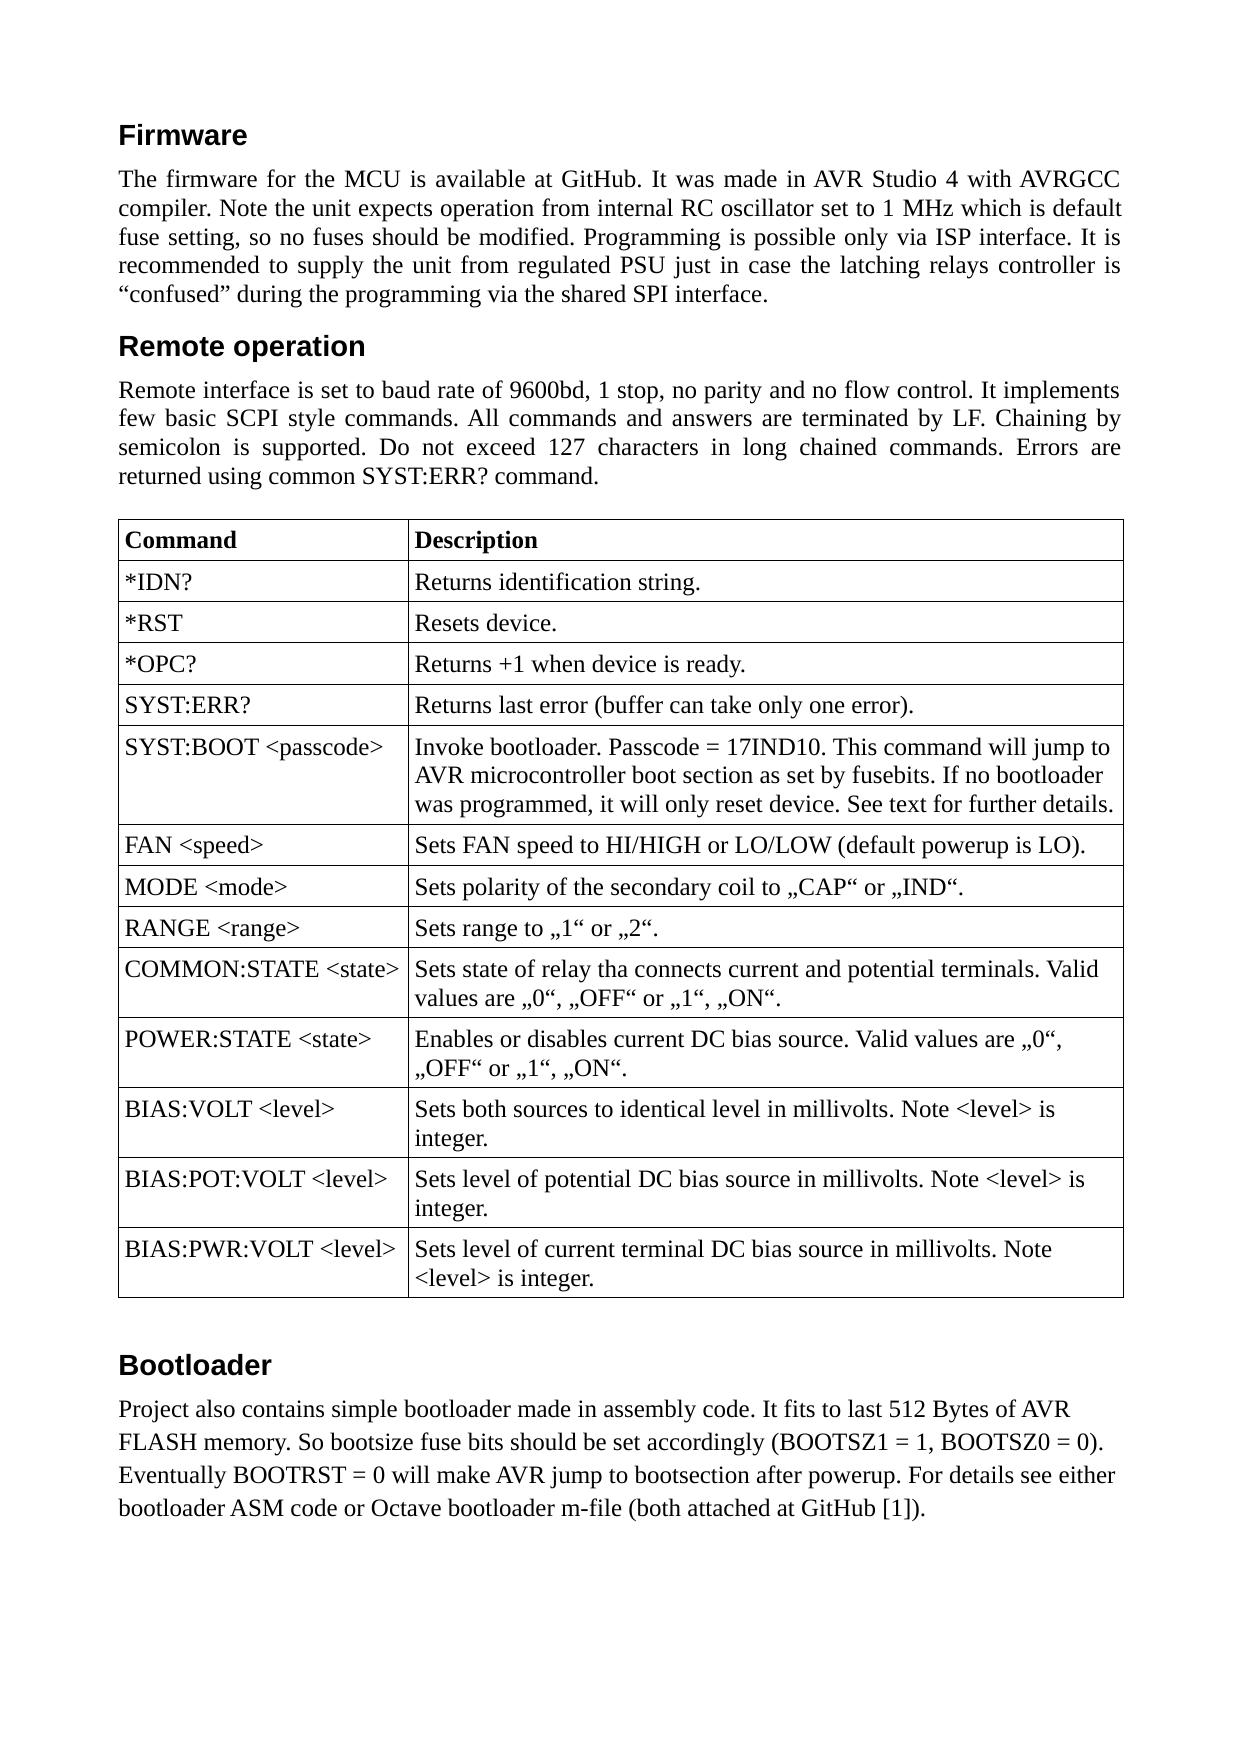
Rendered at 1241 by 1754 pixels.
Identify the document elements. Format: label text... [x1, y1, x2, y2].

table_cell Returns identification string. [409, 561, 1123, 601]
table_cell Sets level of potential DC bias source in millivolts. Note <level> is integer. [409, 1158, 1123, 1227]
table_cell Returns last error (buffer can take only one error). [409, 685, 1123, 725]
text The firmware for the MCU is available at GitHub. It was made in AVR Studio 4 with AVRGCC compiler. Note the unit expects operation from internal RC oscillator set to 1 MHz which is default fuse setting, so no fuses should be modified. Programming is possible only via ISP interface. It is recommended to supply the unit from regulated PSU just in case the latching relays controller is “confused” during the programming via the shared SPI interface. [118, 164, 1122, 308]
table_cell BIAS:VOLT <level> [119, 1088, 408, 1157]
table_cell Resets device. [409, 602, 1123, 642]
table_cell Sets both sources to identical level in millivolts. Note <level> is integer. [409, 1088, 1123, 1157]
subtitle Bootloader [118, 1348, 1122, 1381]
table_cell COMMON:STATE <state> [119, 948, 408, 1017]
table_cell *IDN? [119, 561, 408, 601]
table_cell Sets polarity of the secondary coil to „CAP“ or „IND“. [409, 866, 1123, 906]
table_cell Sets range to „1“ or „2“. [409, 907, 1123, 947]
table_cell Sets state of relay tha connects current and potential terminals. Valid values are „0“, „OFF“ or „1“, „ON“. [409, 948, 1123, 1017]
table_cell BIAS:PWR:VOLT <level> [119, 1228, 408, 1297]
table_cell *OPC? [119, 643, 408, 683]
table_header Command [119, 520, 408, 560]
table_cell BIAS:POT:VOLT <level> [119, 1158, 408, 1227]
table_header Description [409, 520, 1123, 560]
table_cell Sets FAN speed to HI/HIGH or LO/LOW (default powerup is LO). [409, 825, 1123, 865]
table_cell Enables or disables current DC bias source. Valid values are „0“, „OFF“ or „1“, „ON“. [409, 1018, 1123, 1087]
table_cell SYST:BOOT <passcode> [119, 726, 408, 823]
text Remote interface is set to baud rate of 9600bd, 1 stop, no parity and no flow control. It implements few basic SCPI style commands. All commands and answers are terminated by LF. Chaining by semicolon is supported. Do not exceed 127 characters in long chained commands. Errors are returned using common SYST:ERR? command. [118, 375, 1122, 490]
subtitle Remote operation [118, 329, 1122, 362]
text Project also contains simple bootloader made in assembly code. It fits to last 512 Bytes of AVR FLASH memory. So bootsize fuse bits should be set accordingly (BOOTSZ1 = 1, BOOTSZ0 = 0). Eventually BOOTRST = 0 will make AVR jump to bootsection after powerup. For details see either bootloader ASM code or Octave bootloader m-file (both attached at GitHub [1]). [118, 1394, 1122, 1522]
table_cell FAN <speed> [119, 825, 408, 865]
table_cell SYST:ERR? [119, 685, 408, 725]
table_cell Returns +1 when device is ready. [409, 643, 1123, 683]
table_cell *RST [119, 602, 408, 642]
table_cell POWER:STATE <state> [119, 1018, 408, 1087]
subtitle Firmware [118, 118, 1122, 152]
table_cell RANGE <range> [119, 907, 408, 947]
table_cell MODE <mode> [119, 866, 408, 906]
table_cell Invoke bootloader. Passcode = 17IND10. This command will jump to AVR microcontroller boot section as set by fusebits. If no bootloader was programmed, it will only reset device. See text for further details. [409, 726, 1123, 823]
table_cell Sets level of current terminal DC bias source in millivolts. Note <level> is integer. [409, 1228, 1123, 1297]
